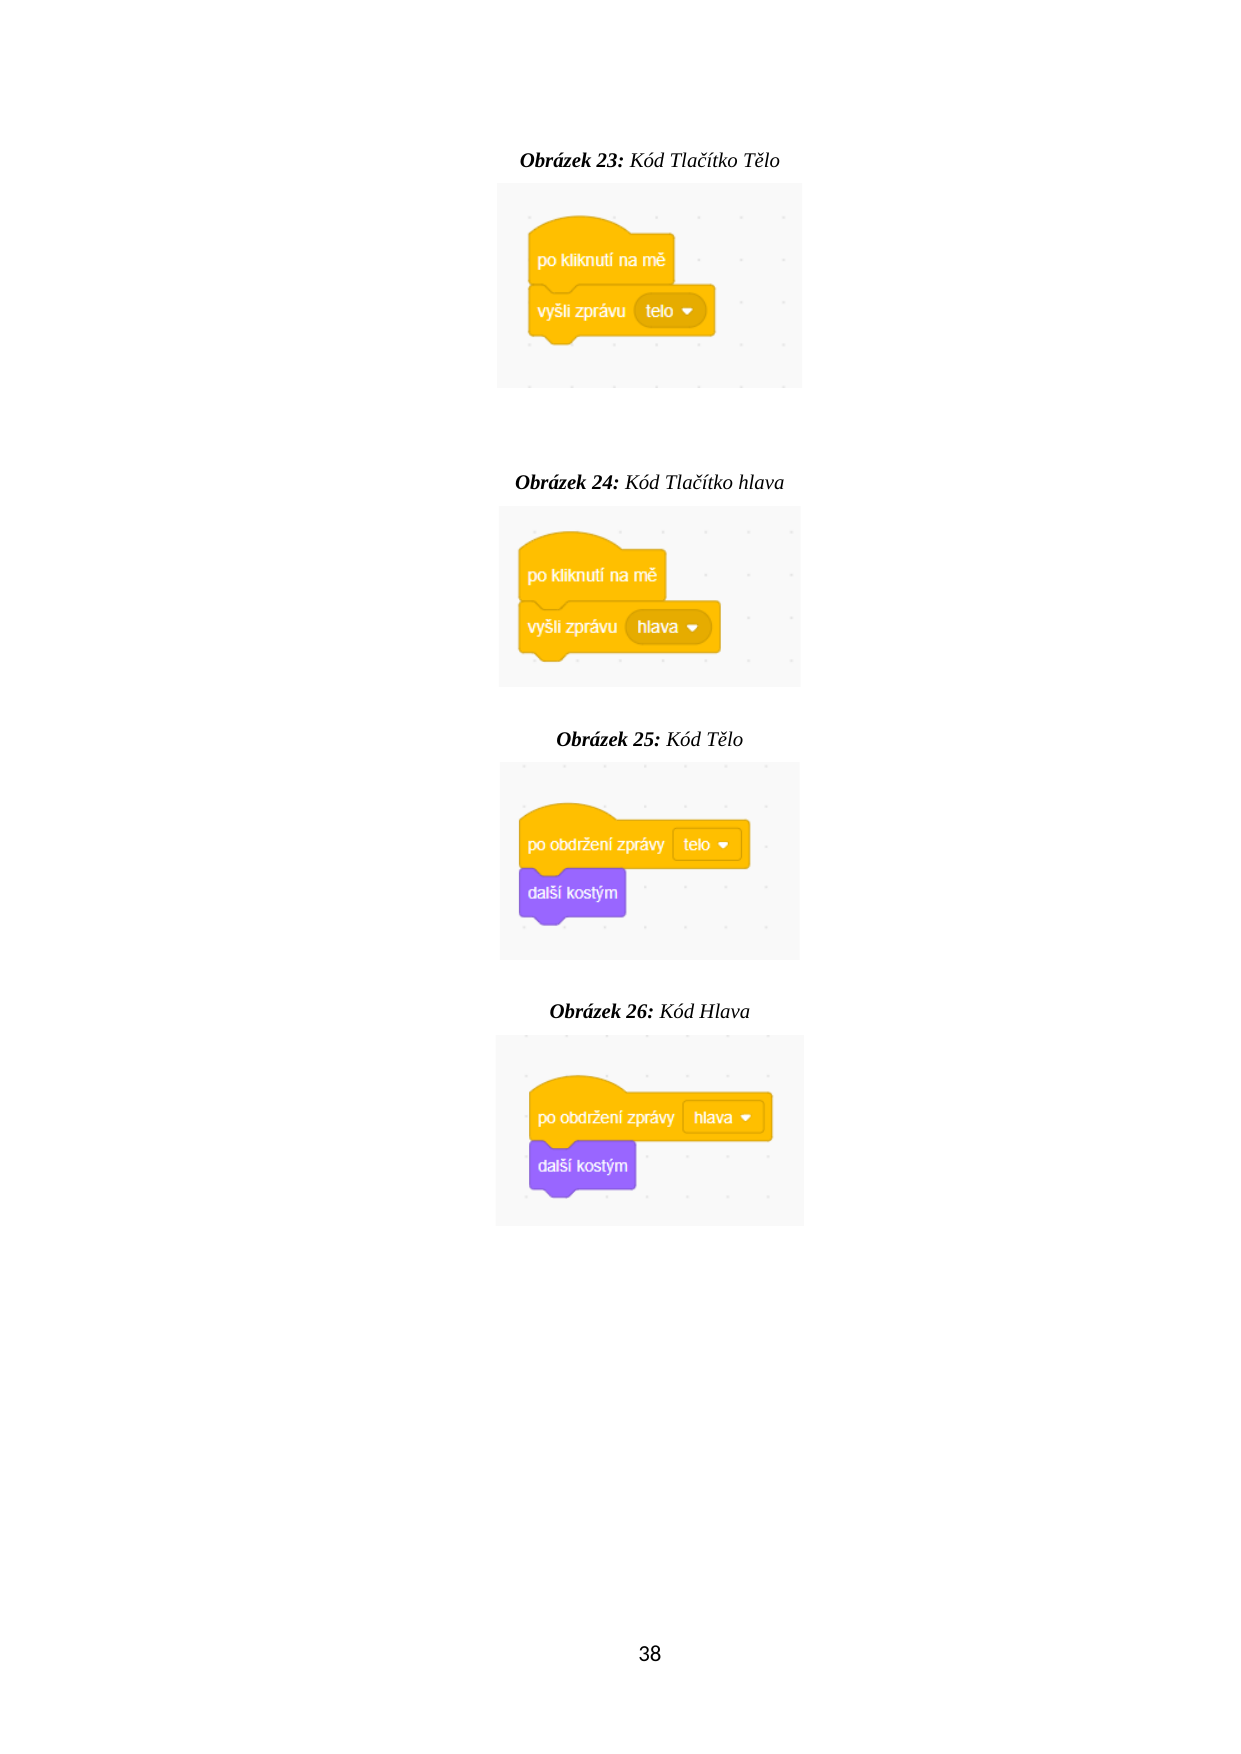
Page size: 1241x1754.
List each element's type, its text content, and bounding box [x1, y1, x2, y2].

picture [495, 1035, 804, 1226]
text Obrázek 23: Kód Tlačítko Tělo [177, 148, 1122, 172]
picture [499, 762, 800, 960]
text Obrázek 26: Kód Hlava [177, 999, 1122, 1023]
text Obrázek 25: Kód Tělo [177, 726, 1122, 751]
picture [497, 183, 803, 388]
picture [498, 506, 801, 687]
text Obrázek 24: Kód Tlačítko hlava [177, 470, 1122, 494]
